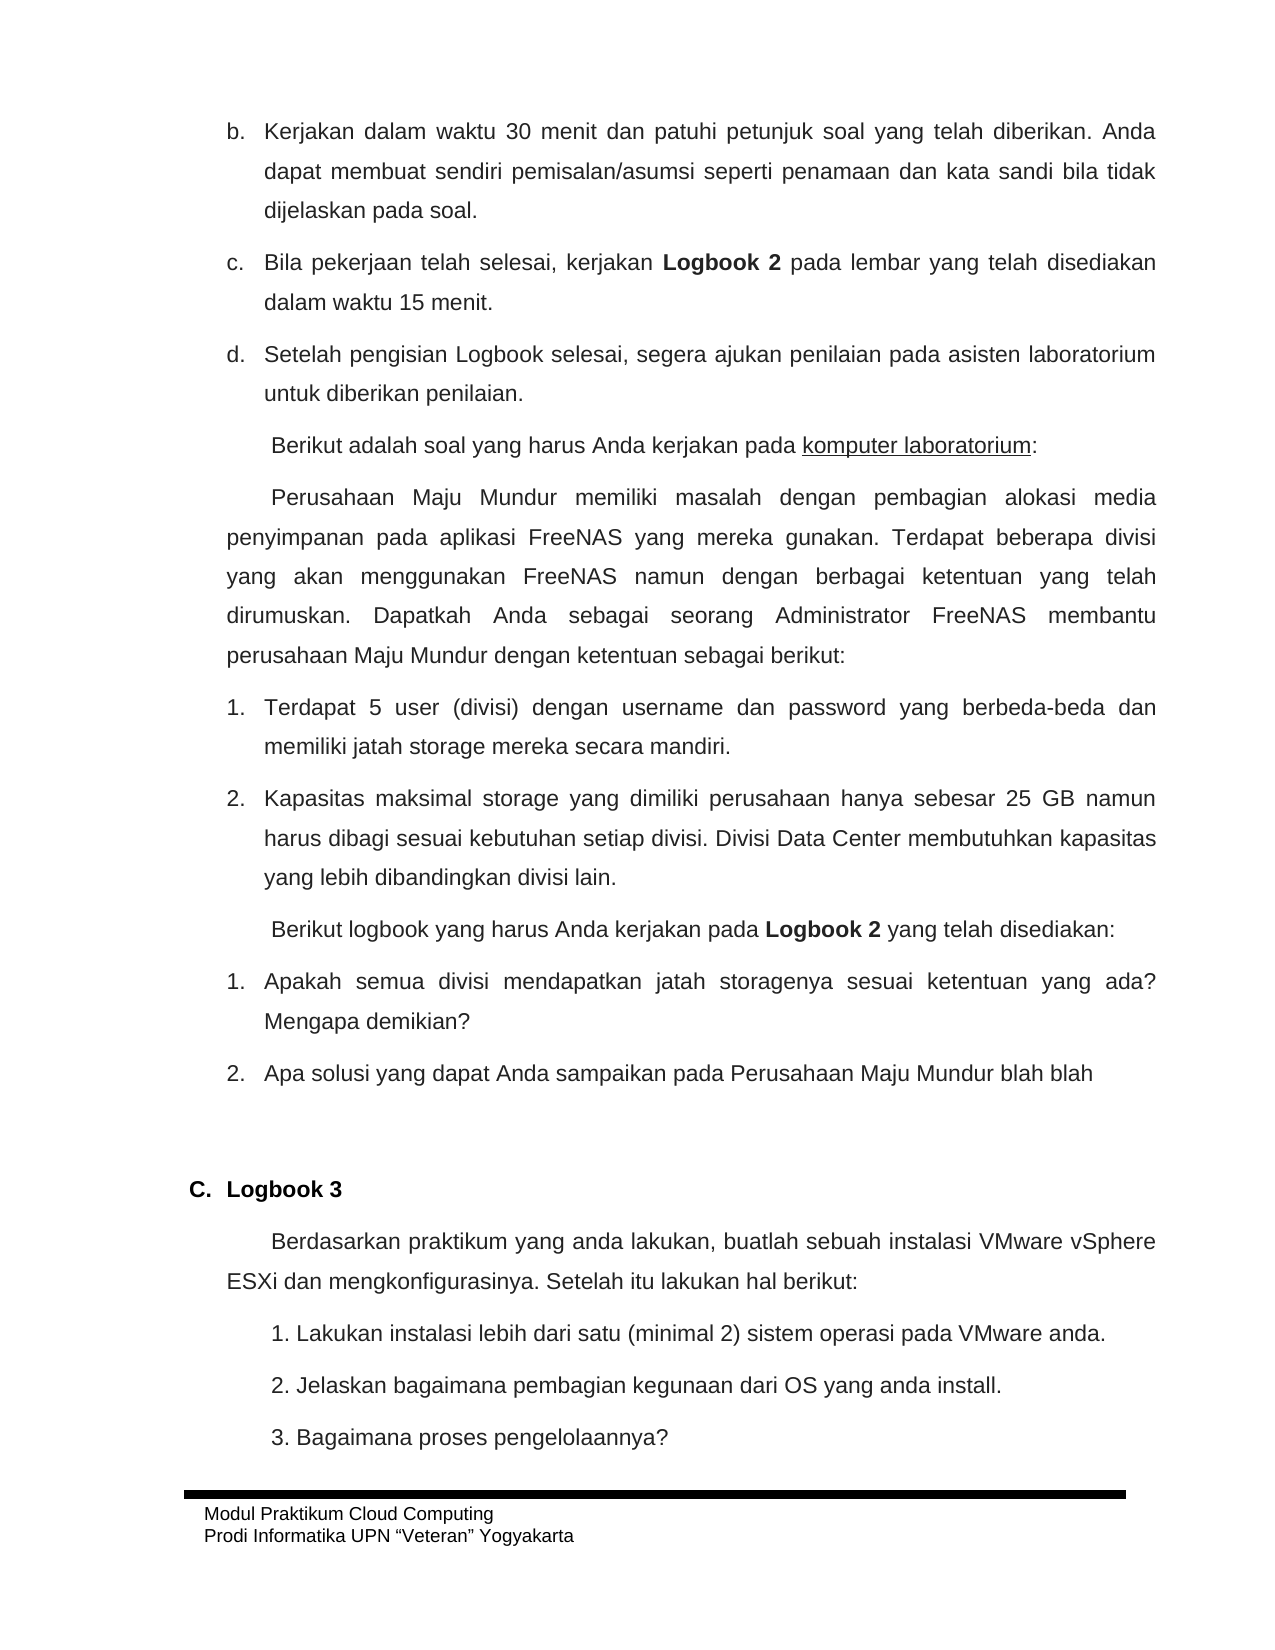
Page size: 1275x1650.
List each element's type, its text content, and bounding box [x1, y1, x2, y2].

list Setelah pengisian Logbook selesai, segera ajukan penilaian pada asisten laboratorium untuk diberikan penilaian. [226, 341, 1157, 406]
text 3. Bagaimana proses pengelolaannya? [226, 1423, 1157, 1450]
subtitle Logbook 3 [189, 1176, 1157, 1202]
list Terdapat 5 user (divisi) dengan username dan password yang berbeda-beda dan memiliki jatah storage mereka secara mandiri. [226, 694, 1157, 760]
text 2. Jelaskan bagaimana pembagian kegunaan dari OS yang anda install. [226, 1372, 1157, 1398]
list Kapasitas maksimal storage yang dimiliki perusahaan hanya sebesar 25 GB namun harus dibagi sesuai kebutuhan setiap divisi. Divisi Data Center membutuhkan kapasitas yang lebih dibandingkan divisi lain. [226, 785, 1157, 891]
text Berikut logbook yang harus Anda kerjakan pada Logbook 2 yang telah disediakan: [226, 916, 1157, 943]
list Apa solusi yang dapat Anda sampaikan pada Perusahaan Maju Mundur blah blah [226, 1060, 1157, 1086]
text Perusahaan Maju Mundur memiliki masalah dengan pembagian alokasi media penyimpanan pada aplikasi FreeNAS yang mereka gunakan. Terdapat beberapa divisi yang akan menggunakan FreeNAS namun dengan berbagai ketentuan yang telah dirumuskan. Dapatkah Anda sebagai seorang Administrator FreeNAS membantu perusahaan Maju Mundur dengan ketentuan sebagai berikut: [226, 484, 1157, 668]
text Berikut adalah soal yang harus Anda kerjakan pada komputer laboratorium: [226, 432, 1157, 458]
text 1. Lakukan instalasi lebih dari satu (minimal 2) sistem operasi pada VMware anda. [226, 1319, 1157, 1346]
text Berdasarkan praktikum yang anda lakukan, buatlah sebuah instalasi VMware vSphere ESXi dan mengkonfigurasinya. Setelah itu lakukan hal berikut: [226, 1228, 1157, 1294]
list Kerjakan dalam waktu 30 menit dan patuhi petunjuk soal yang telah diberikan. Anda dapat membuat sendiri pemisalan/asumsi seperti penamaan dan kata sandi bila tidak dijelaskan pada soal. [226, 118, 1157, 223]
list Apakah semua divisi mendapatkan jatah storagenya sesuai ketentuan yang ada? Mengapa demikian? [226, 968, 1157, 1034]
list Bila pekerjaan telah selesai, kerjakan Logbook 2 pada lembar yang telah disediakan dalam waktu 15 menit. [226, 249, 1157, 315]
